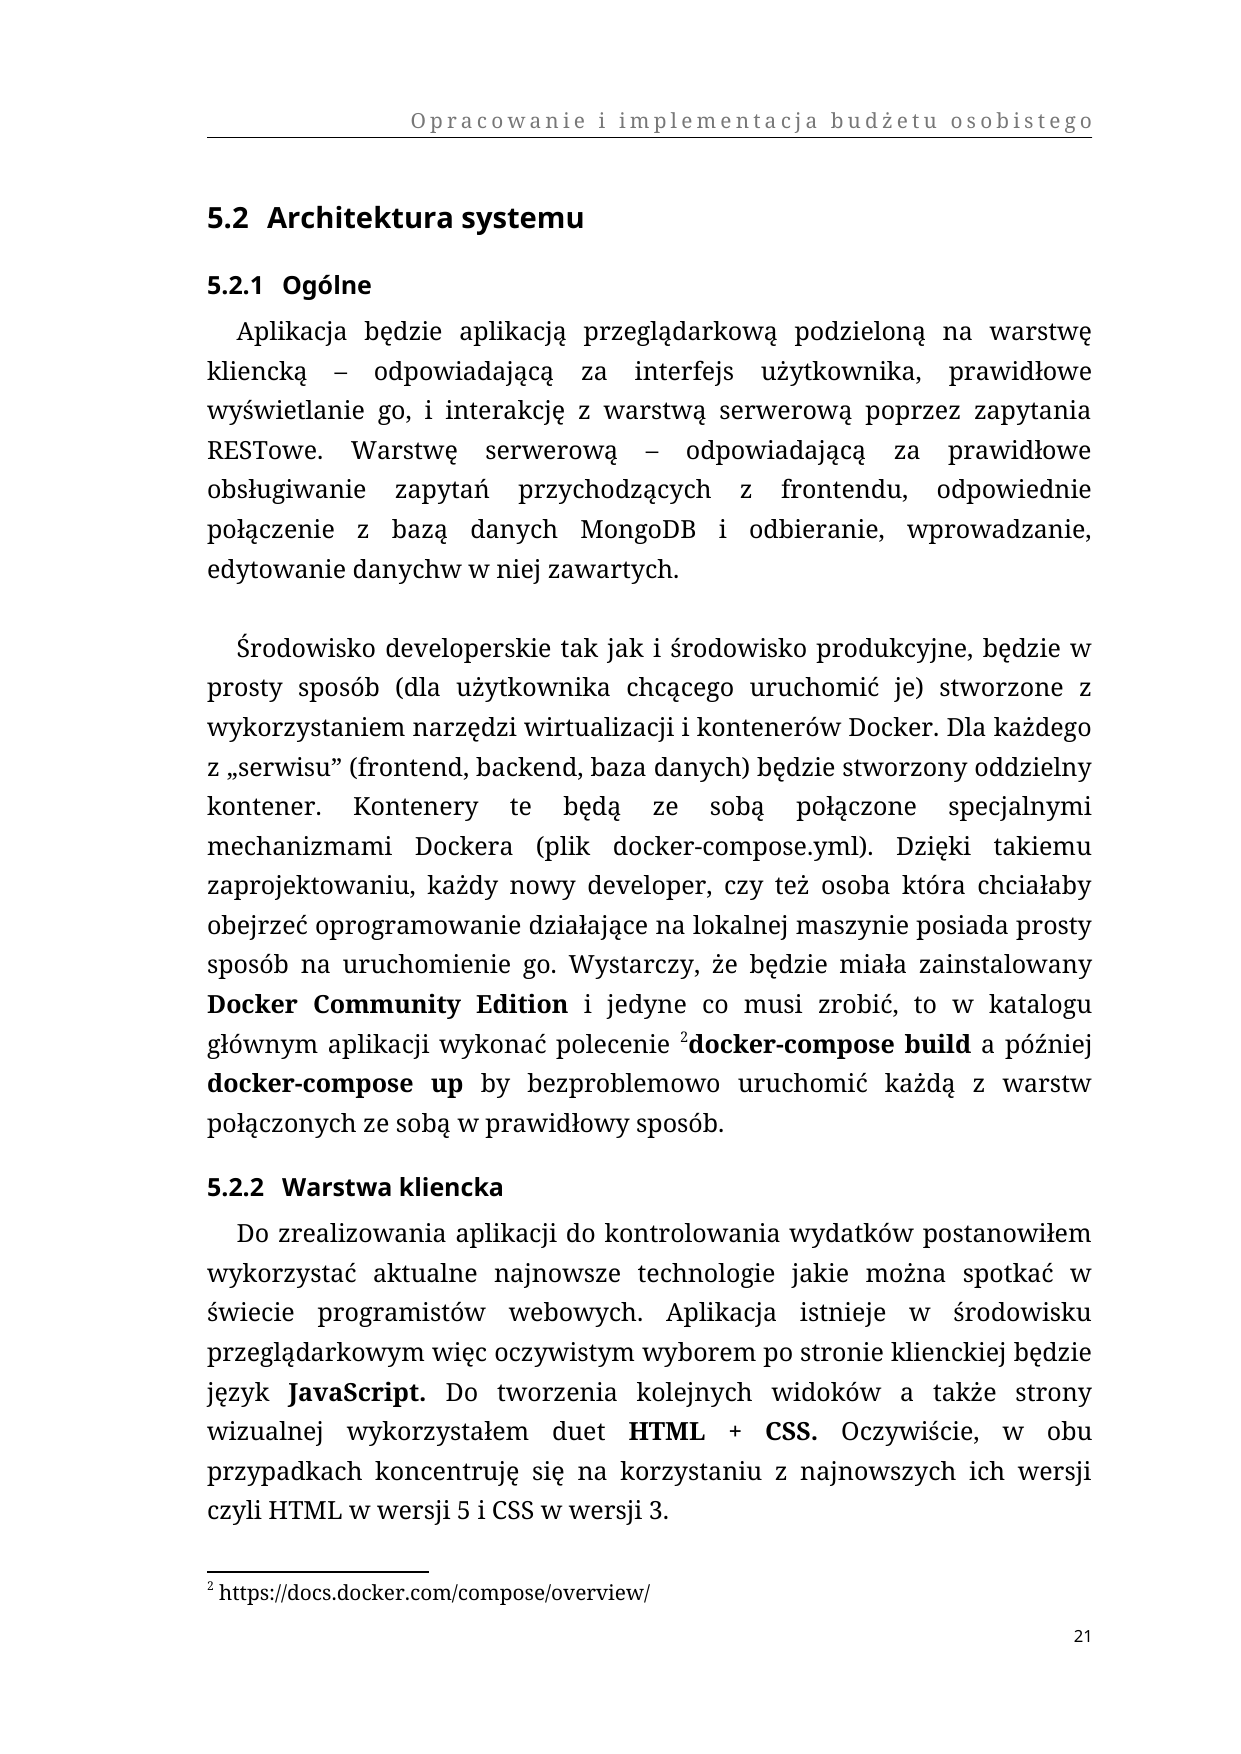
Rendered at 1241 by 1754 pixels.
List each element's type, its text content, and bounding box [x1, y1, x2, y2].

subtitle Ogólne [207, 262, 1092, 302]
subtitle Architektura systemu [207, 198, 1092, 237]
subtitle Warstwa kliencka [207, 1164, 1092, 1204]
text Do zrealizowania aplikacji do kontrolowania wydatków postanowiłem wykorzystać aktualne najnowsze technologie jakie można spotkać w świecie programistów webowych. Aplikacja istnieje w środowisku przeglądarkowym więc oczywistym wyborem po stronie klienckiej będzie język JavaScript. Do tworzenia kolejnych widoków a także strony wizualnej wykorzystałem duet HTML + CSS. Oczywiście, w obu przypadkach koncentruję się na korzystaniu z najnowszych ich wersji czyli HTML w wersji 5 i CSS w wersji 3. [207, 1210, 1092, 1527]
text Aplikacja będzie aplikacją przeglądarkową podzieloną na warstwę kliencką – odpowiadającą za interfejs użytkownika, prawidłowe wyświetlanie go, i interakcję z warstwą serwerową poprzez zapytania RESTowe. Warstwę serwerową – odpowiadającą za prawidłowe obsługiwanie zapytań przychodzących z frontendu, odpowiednie połączenie z bazą danych MongoDB i odbieranie, wprowadzanie, edytowanie danychw w niej zawartych. [207, 308, 1092, 585]
text Środowisko developerskie tak jak i środowisko produkcyjne, będzie w prosty sposób (dla użytkownika chcącego uruchomić je) stworzone z wykorzystaniem narzędzi wirtualizacji i kontenerów Docker. Dla każdego z „serwisu” (frontend, backend, baza danych) będzie stworzony oddzielny kontener. Kontenery te będą ze sobą połączone specjalnymi mechanizmami Dockera (plik docker-compose.yml). Dzięki takiemu zaprojektowaniu, każdy nowy developer, czy też osoba która chciałaby obejrzeć oprogramowanie działające na lokalnej maszynie posiada prosty sposób na uruchomienie go. Wystarczy, że będzie miała zainstalowany Docker Community Edition i jedyne co musi zrobić, to w katalogu głównym aplikacji wykonać polecenie docker-compose build a później docker-compose up by bezproblemowo uruchomić każdą z warstw połączonych ze sobą w prawidłowy sposób. [207, 625, 1092, 1139]
